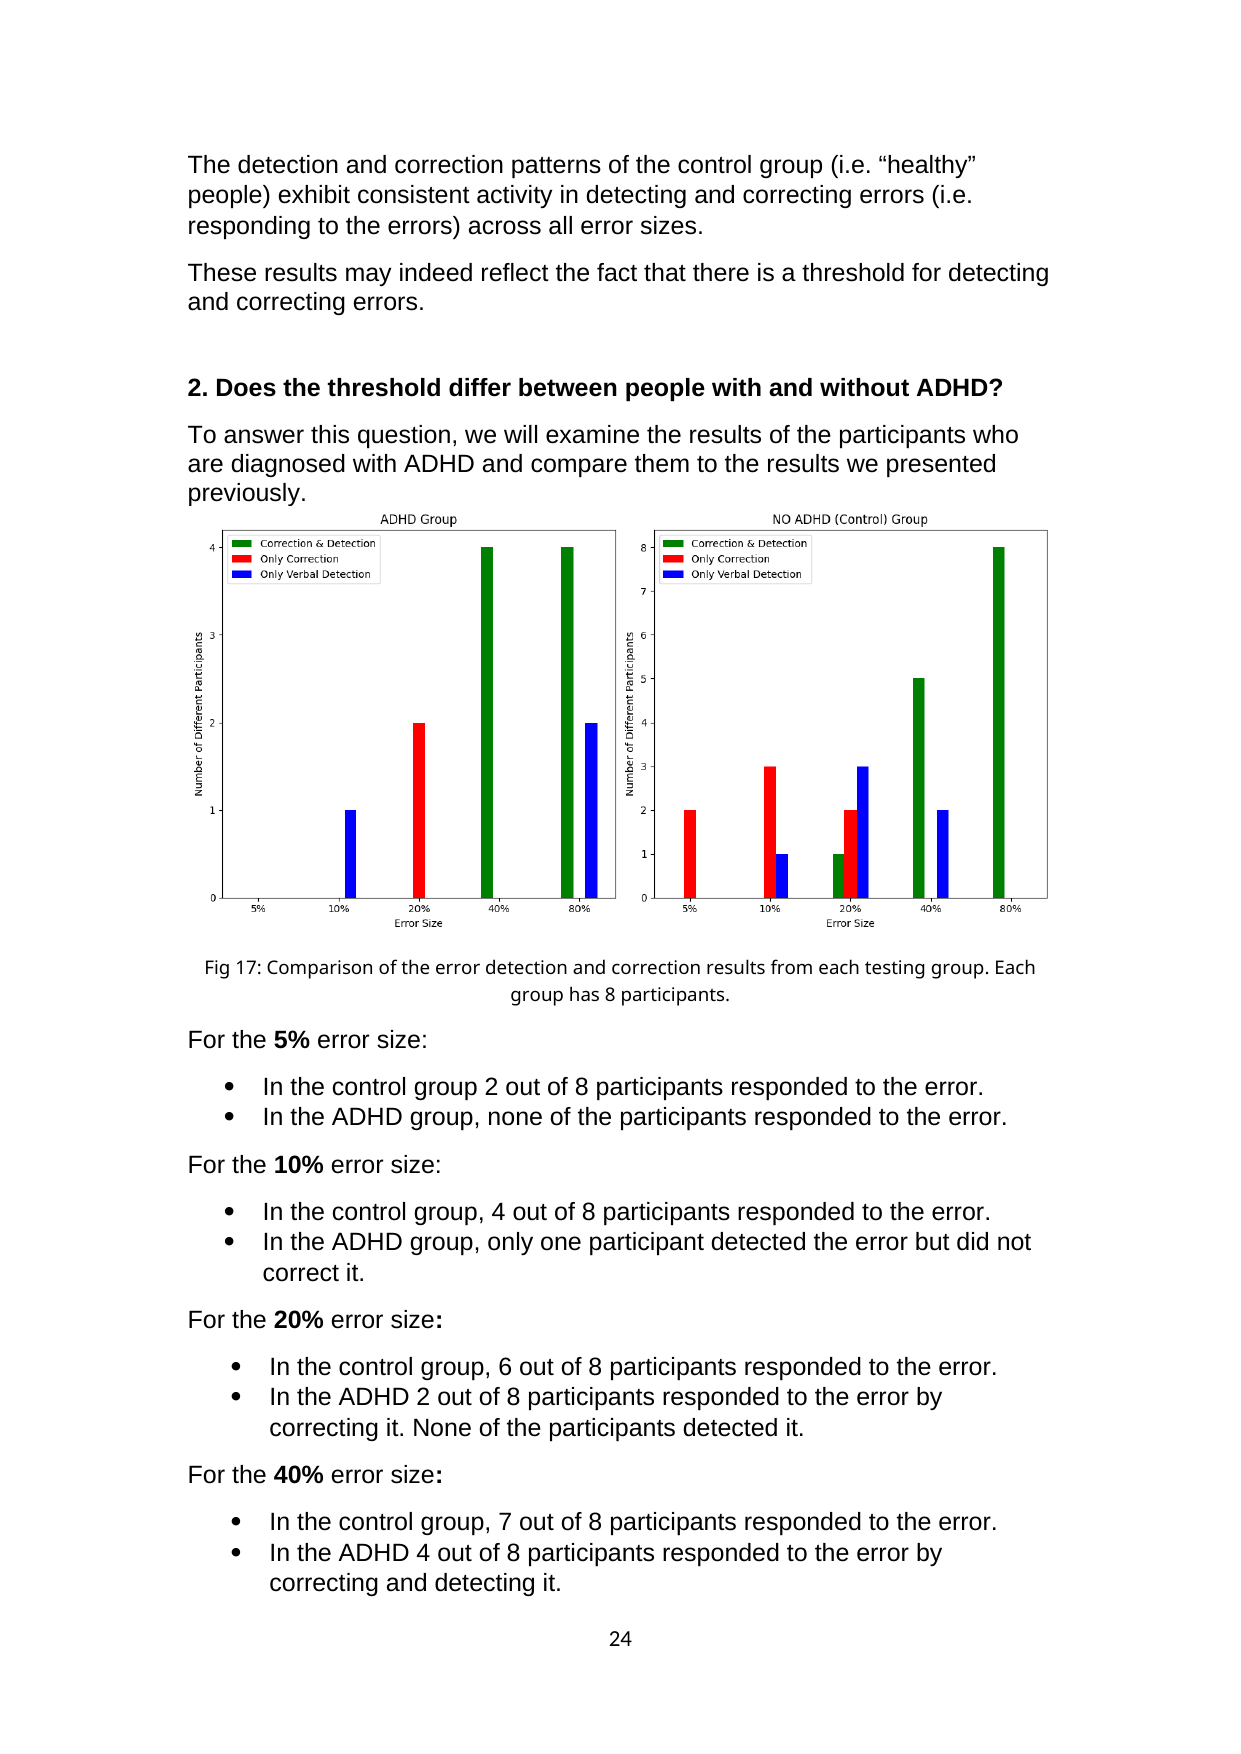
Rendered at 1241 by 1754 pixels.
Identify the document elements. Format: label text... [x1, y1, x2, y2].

list In the control group 2 out of 8 participants responded to the error. [225, 1072, 1053, 1101]
list In the ADHD 4 out of 8 participants responded to the error by correcting and detecting it. [232, 1538, 1053, 1597]
list In the control group, 4 out of 8 participants responded to the error. [225, 1197, 1053, 1226]
list In the control group, 6 out of 8 participants responded to the error. [232, 1352, 1053, 1381]
text For the 5% error size: [187, 1025, 1053, 1053]
text The detection and correction patterns of the control group (i.e. “healthy” people) exhibit consistent activity in detecting and correcting errors (i.e. responding to the errors) across all error sizes. [187, 150, 1053, 239]
text To answer this question, we will examine the results of the participants who are diagnosed with ADHD and compare them to the results we presented previously. [187, 420, 1053, 506]
list In the ADHD group, none of the participants responded to the error. [225, 1102, 1053, 1131]
text For the 40% error size: [187, 1460, 1053, 1489]
list In the ADHD 2 out of 8 participants responded to the error by correcting it. None of the participants detected it. [232, 1382, 1053, 1442]
picture [187, 506, 1053, 936]
text Fig 17: Comparison of the error detection and correction results from each testing group. Each group has 8 participants. [187, 954, 1053, 1007]
text For the 20% error size: [187, 1305, 1053, 1333]
text 2. Does the threshold differ between people with and without ADHD? [187, 373, 1053, 402]
text For the 10% error size: [187, 1149, 1053, 1178]
list In the control group, 7 out of 8 participants responded to the error. [232, 1507, 1053, 1536]
list In the ADHD group, only one participant detected the error but did not correct it. [225, 1227, 1053, 1286]
text These results may indeed reflect the fact that there is a threshold for detecting and correcting errors. [187, 258, 1053, 315]
